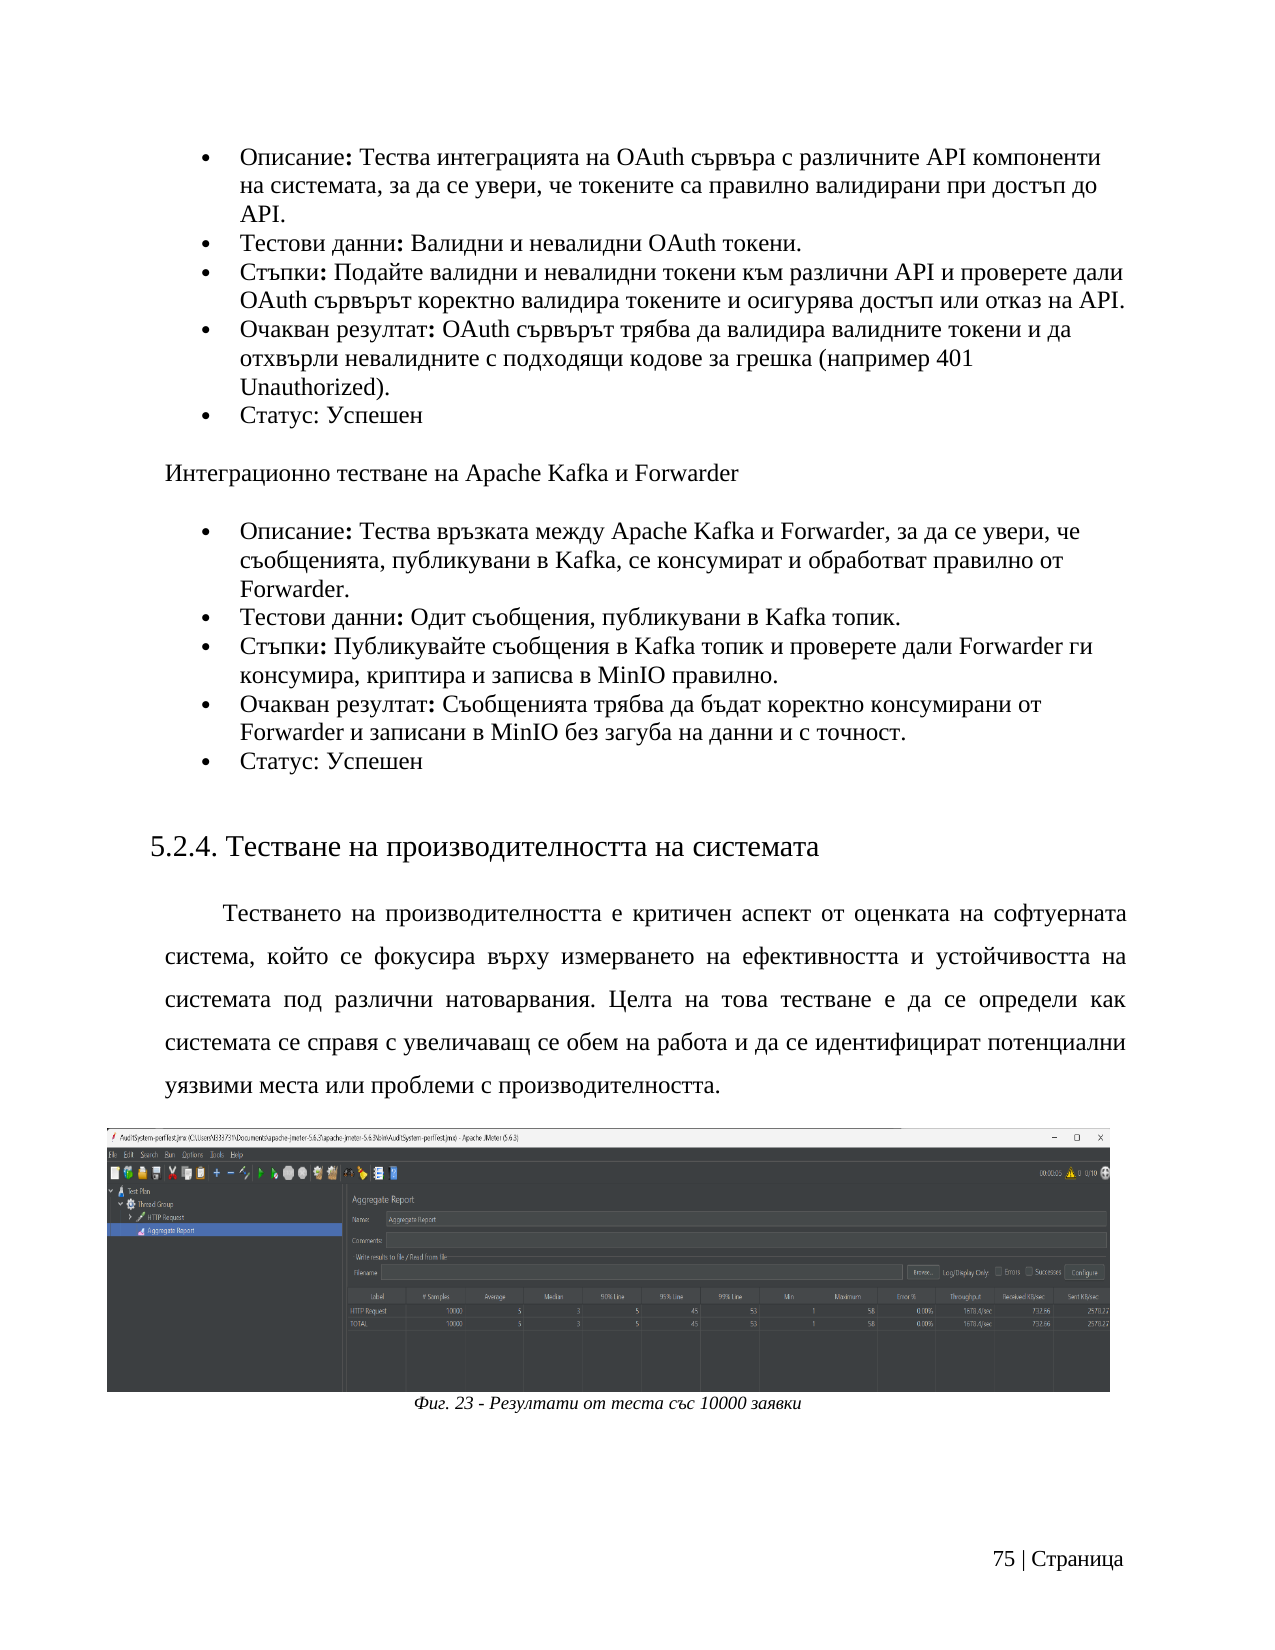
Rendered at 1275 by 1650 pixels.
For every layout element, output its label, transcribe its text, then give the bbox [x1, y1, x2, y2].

list Тестови данни: Одит съобщения, публикувани в Kafka топик. [202, 602, 1127, 631]
list Стъпки: Подайте валидни и невалидни токени към различни API и проверете дали OAuth сървърът коректно валидира токените и осигурява достъп или отказ на API. [202, 257, 1127, 314]
list Описание: Тества интеграцията на OAuth сървъра с различните API компоненти на системата, за да се увери, че токените са правилно валидирани при достъп до API. [202, 142, 1127, 228]
list Очакван резултат: OAuth сървърът трябва да валидира валидните токени и да отхвърли невалидните с подходящи кодове за грешка (например 401 Unauthorized). [202, 314, 1127, 400]
list Тестови данни: Валидни и невалидни OAuth токени. [202, 228, 1127, 257]
list Статус: Успешен [202, 400, 1127, 429]
subtitle Тестване на производителността на системата [150, 828, 1127, 898]
list Стъпки: Публикувайте съобщения в Kafka топик и проверете дали Forwarder ги консумира, криптира и записва в MinIO правилно. [202, 631, 1127, 689]
text Интеграционно тестване на Apache Kafka и Forwarder [89, 458, 1127, 487]
list Описание: Тества връзката между Apache Kafka и Forwarder, за да се увери, че съобщенията, публикувани в Kafka, се консумират и обработват правилно от Forwarder. [202, 516, 1127, 602]
list Статус: Успешен [202, 746, 1127, 775]
list Очакван резултат: Съобщенията трябва да бъдат коректно консумирани от Forwarder и записани в MinIO без загуба на данни и с точност. [202, 689, 1127, 746]
picture [107, 1128, 1110, 1392]
text Тестването на производителността е критичен аспект от оценката на софтуерната система, който се фокусира върху измерването на ефективността и устойчивостта на системата под различни натоварвания. Целта на това тестване е да се определи как системата се справя с увеличаващ се обем на работа и да се идентифицират потенциални уязвими места или проблеми с производителността. [164, 898, 1127, 1099]
